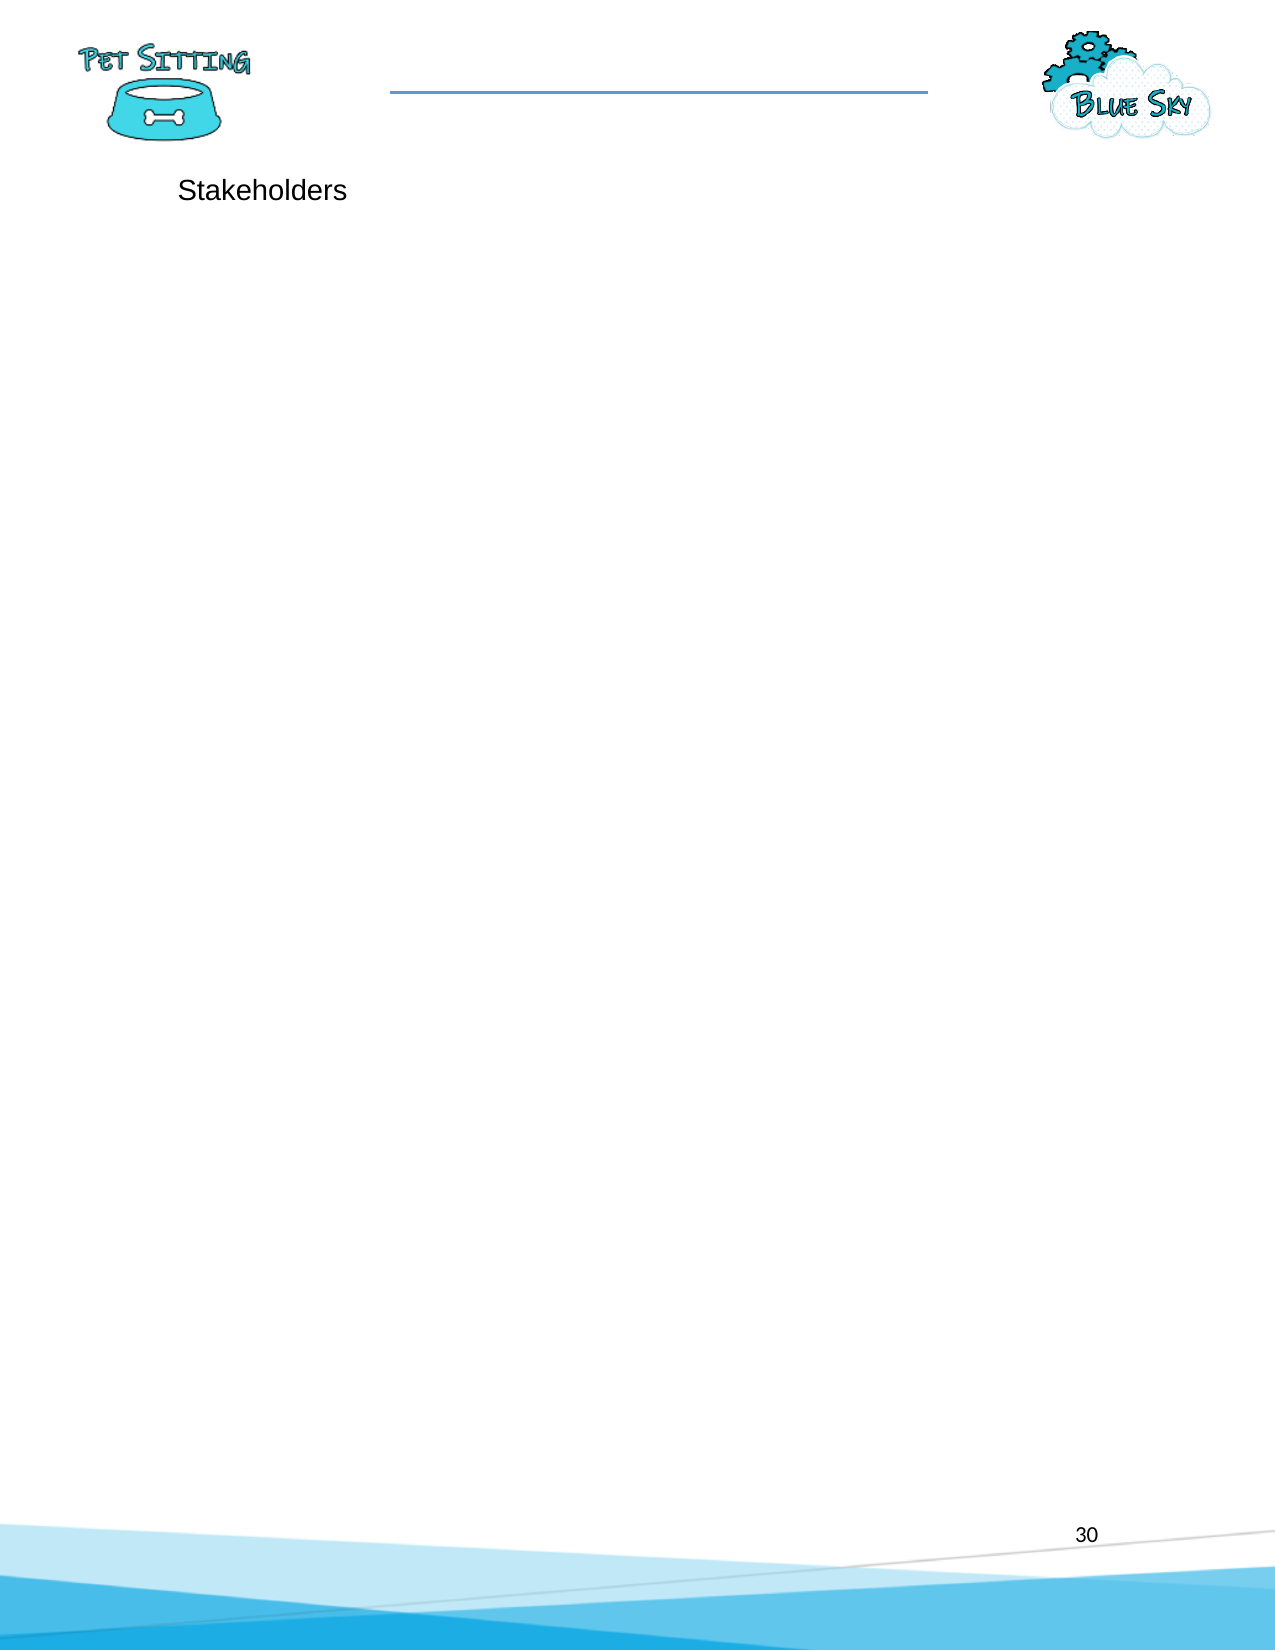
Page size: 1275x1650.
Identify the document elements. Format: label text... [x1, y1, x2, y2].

picture [71, 31, 260, 148]
picture [1036, 31, 1216, 143]
subtitle Stakeholders [177, 173, 1098, 206]
picture [0, 1487, 1275, 1650]
